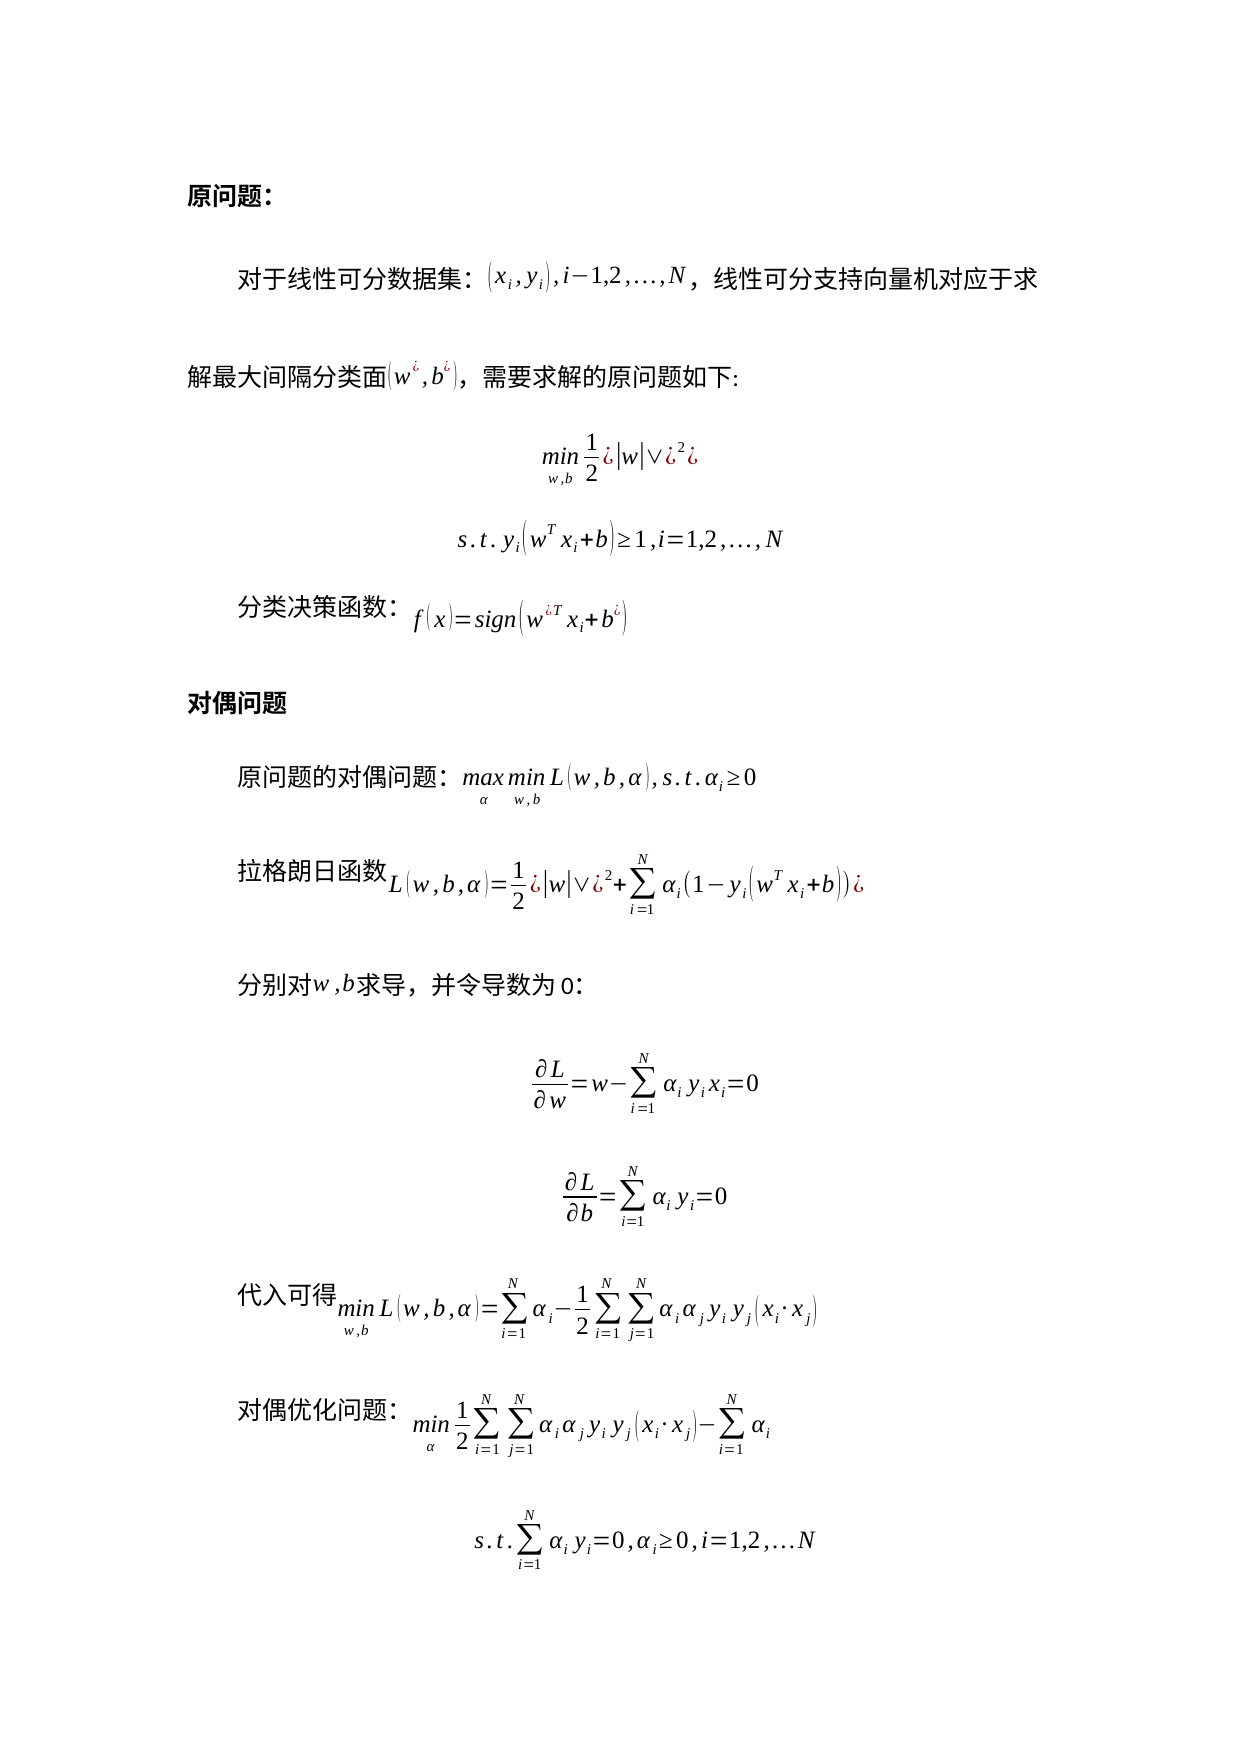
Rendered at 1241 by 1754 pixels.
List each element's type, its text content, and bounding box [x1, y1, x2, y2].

text 拉格朗日函数 [187, 836, 1053, 933]
text 对于线性可分数据集：，线性可分支持向量机对应于求解最大间隔分类面，需要求解的原问题如下: [187, 245, 1053, 408]
text 对偶问题 [187, 669, 1053, 734]
text 对偶优化问题： [187, 1375, 1053, 1473]
text 代入可得 [187, 1260, 1053, 1357]
text 原问题的对偶问题： [187, 752, 1053, 817]
text 原问题： [187, 162, 1053, 227]
text 分类决策函数： [187, 586, 1053, 651]
text 分别对求导，并令导数为0： [187, 951, 1053, 1016]
